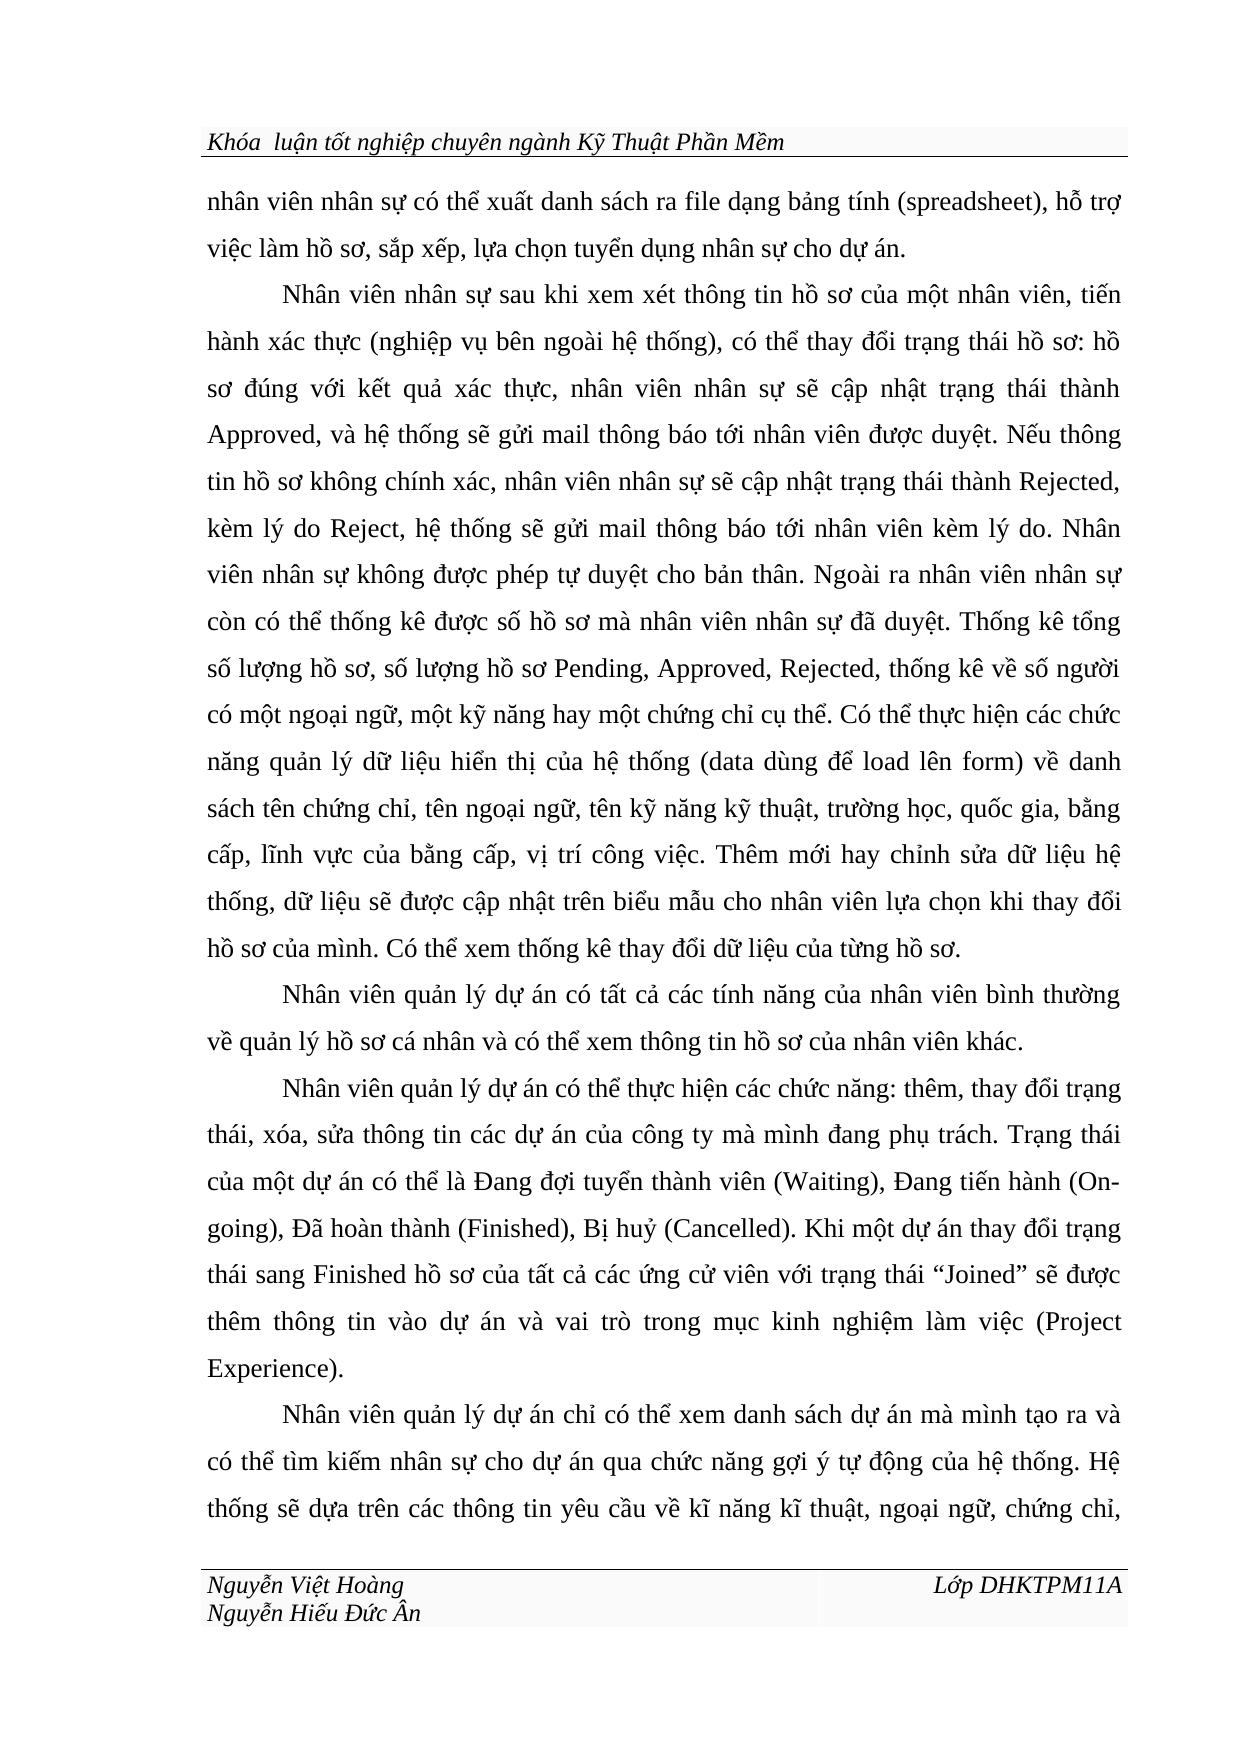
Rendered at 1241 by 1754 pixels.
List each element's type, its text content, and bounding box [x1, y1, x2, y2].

text Nhân viên nhân sự sau khi xem xét thông tin hồ sơ của một nhân viên, tiến hành xác thực (nghiệp vụ bên ngoài hệ thống), có thể thay đổi trạng thái hồ sơ: hồ sơ đúng với kết quả xác thực, nhân viên nhân sự sẽ cập nhật trạng thái thành Approved, và hệ thống sẽ gửi mail thông báo tới nhân viên được duyệt. Nếu thông tin hồ sơ không chính xác, nhân viên nhân sự sẽ cập nhật trạng thái thành Rejected, kèm lý do Reject, hệ thống sẽ gửi mail thông báo tới nhân viên kèm lý do. Nhân viên nhân sự không được phép tự duyệt cho bản thân. Ngoài ra nhân viên nhân sự còn có thể thống kê được số hồ sơ mà nhân viên nhân sự đã duyệt. Thống kê tổng số lượng hồ sơ, số lượng hồ sơ Pending, Approved, Rejected, thống kê về số người có một ngoại ngữ, một kỹ năng hay một chứng chỉ cụ thể. Có thể thực hiện các chức năng quản lý dữ liệu hiển thị của hệ thống (data dùng để load lên form) về danh sách tên chứng chỉ, tên ngoại ngữ, tên kỹ năng kỹ thuật, trường học, quốc gia, bằng cấp, lĩnh vực của bằng cấp, vị trí công việc. Thêm mới hay chỉnh sửa dữ liệu hệ thống, dữ liệu sẽ được cập nhật trên biểu mẫu cho nhân viên lựa chọn khi thay đổi hồ sơ của mình. Có thể xem thống kê thay đổi dữ liệu của từng hồ sơ. [207, 279, 1122, 963]
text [207, 185, 1122, 263]
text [207, 1399, 1122, 1523]
text Nhân viên quản lý dự án có tất cả các tính năng của nhân viên bình thường về quản lý hồ sơ cá nhân và có thể xem thông tin hồ sơ của nhân viên khác. [207, 979, 1122, 1056]
text Nhân viên quản lý dự án có thể thực hiện các chức năng: thêm, thay đổi trạng thái, xóa, sửa thông tin các dự án của công ty mà mình đang phụ trách. Trạng thái của một dự án có thể là Đang đợi tuyển thành viên (Waiting), Đang tiến hành (On-going), Đã hoàn thành (Finished), Bị huỷ (Cancelled). Khi một dự án thay đổi trạng thái sang Finished hồ sơ của tất cả các ứng cử viên với trạng thái “Joined” sẽ được thêm thông tin vào dự án và vai trò trong mục kinh nghiệm làm việc (Project Experience). [207, 1072, 1122, 1383]
